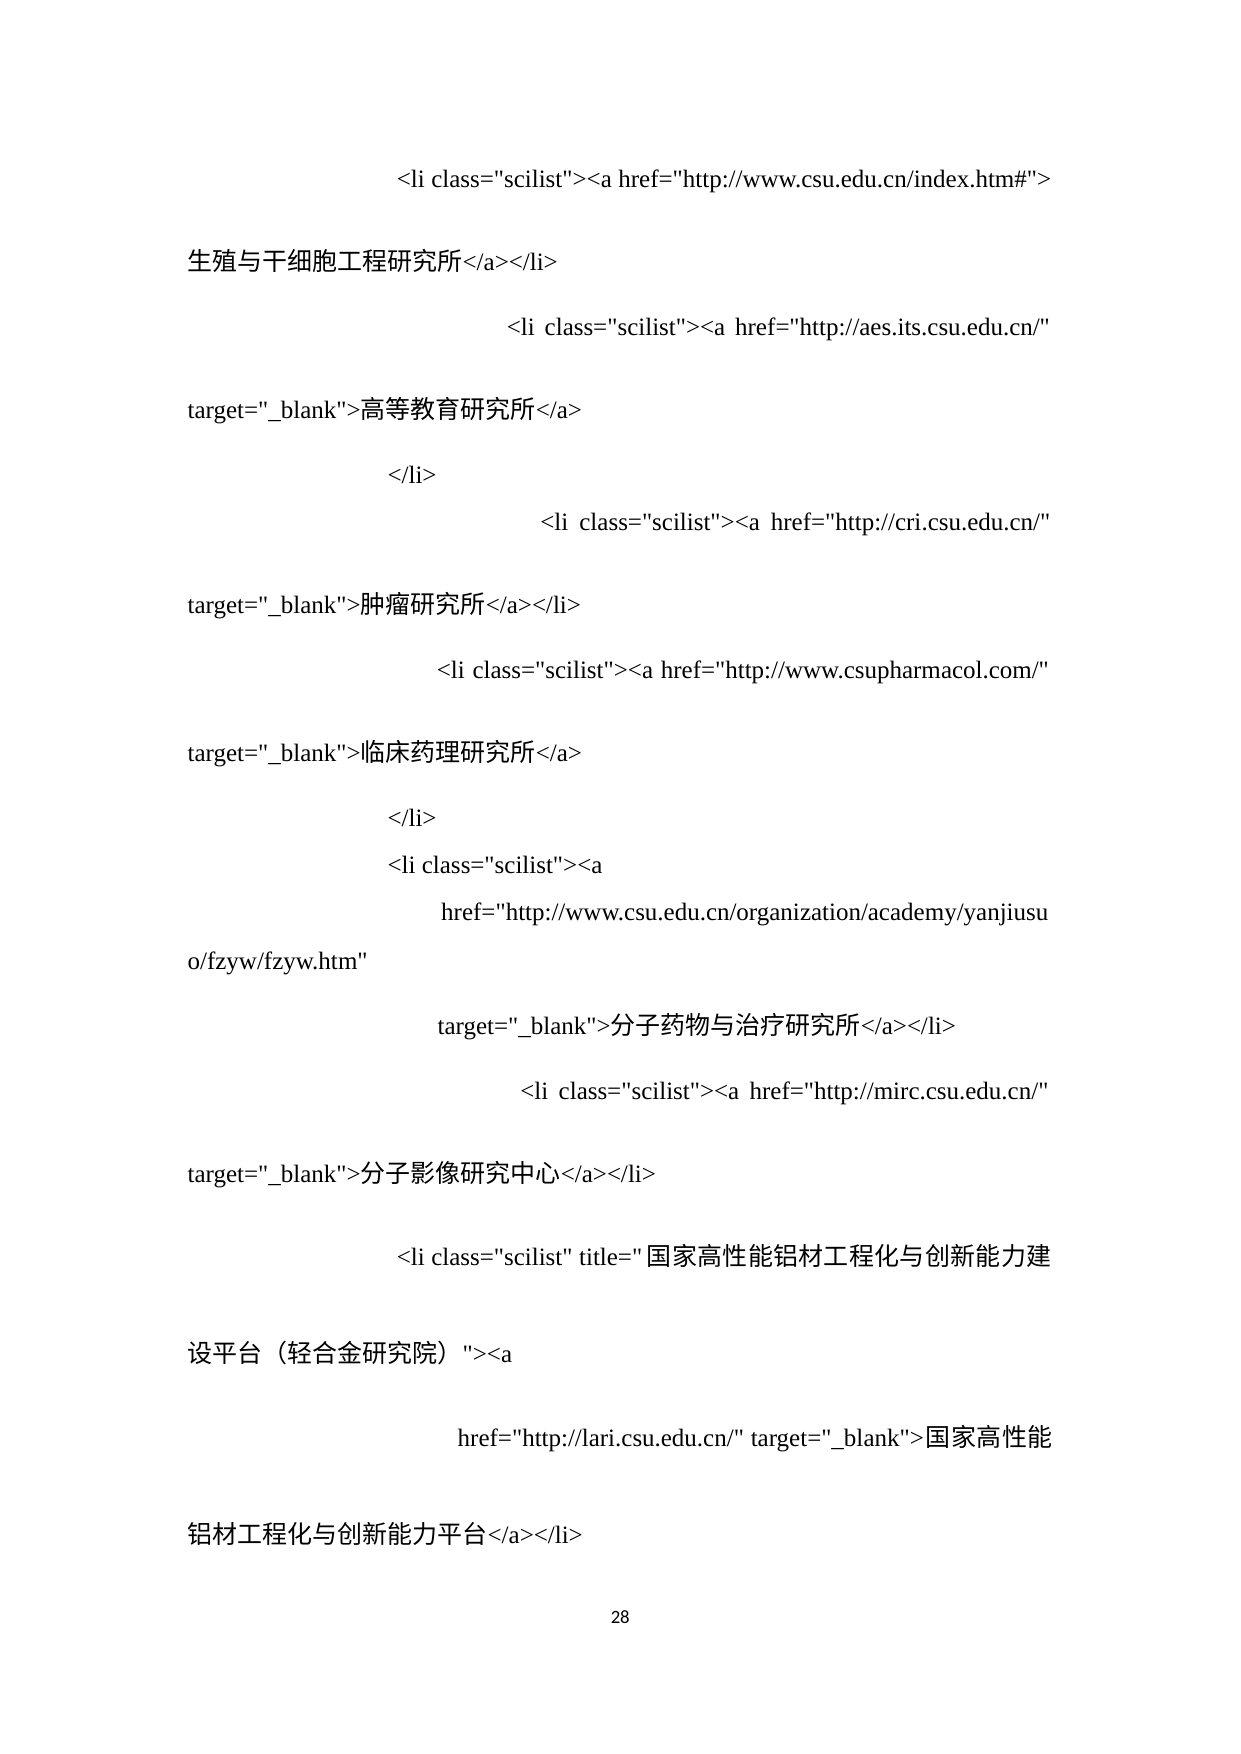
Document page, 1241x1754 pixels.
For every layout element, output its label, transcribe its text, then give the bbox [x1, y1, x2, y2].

text href="http://www.csu.edu.cn/organization/academy/yanjiusuo/fzyw/fzyw.htm" [187, 895, 1053, 976]
text <li class="scilist"><a href="http://www.csupharmacol.com/" target="_blank">临床药理研究所</a> [187, 653, 1053, 783]
text <li class="scilist"><a [187, 848, 1053, 881]
text href="http://lari.csu.edu.cn/" target="_blank">国家高性能铝材工程化与创新能力平台</a></li> [187, 1403, 1053, 1565]
text </li> [187, 801, 1053, 834]
text </li> [187, 458, 1053, 491]
text <li class="scilist"><a href="http://cri.csu.edu.cn/" target="_blank">肿瘤研究所</a></li> [187, 505, 1053, 635]
text <li class="scilist"><a href="http://aes.its.csu.edu.cn/" target="_blank">高等教育研究所</a> [187, 310, 1053, 440]
text <li class="scilist"><a href="http://mirc.csu.edu.cn/" target="_blank">分子影像研究中心</a></li> [187, 1074, 1053, 1204]
text <li class="scilist" title="国家高性能铝材工程化与创新能力建设平台（轻合金研究院）"><a [187, 1222, 1053, 1384]
text target="_blank">分子药物与治疗研究所</a></li> [187, 991, 1053, 1056]
text <li class="scilist"><a href="http://www.csu.edu.cn/index.htm#">生殖与干细胞工程研究所</a></li> [187, 162, 1053, 292]
